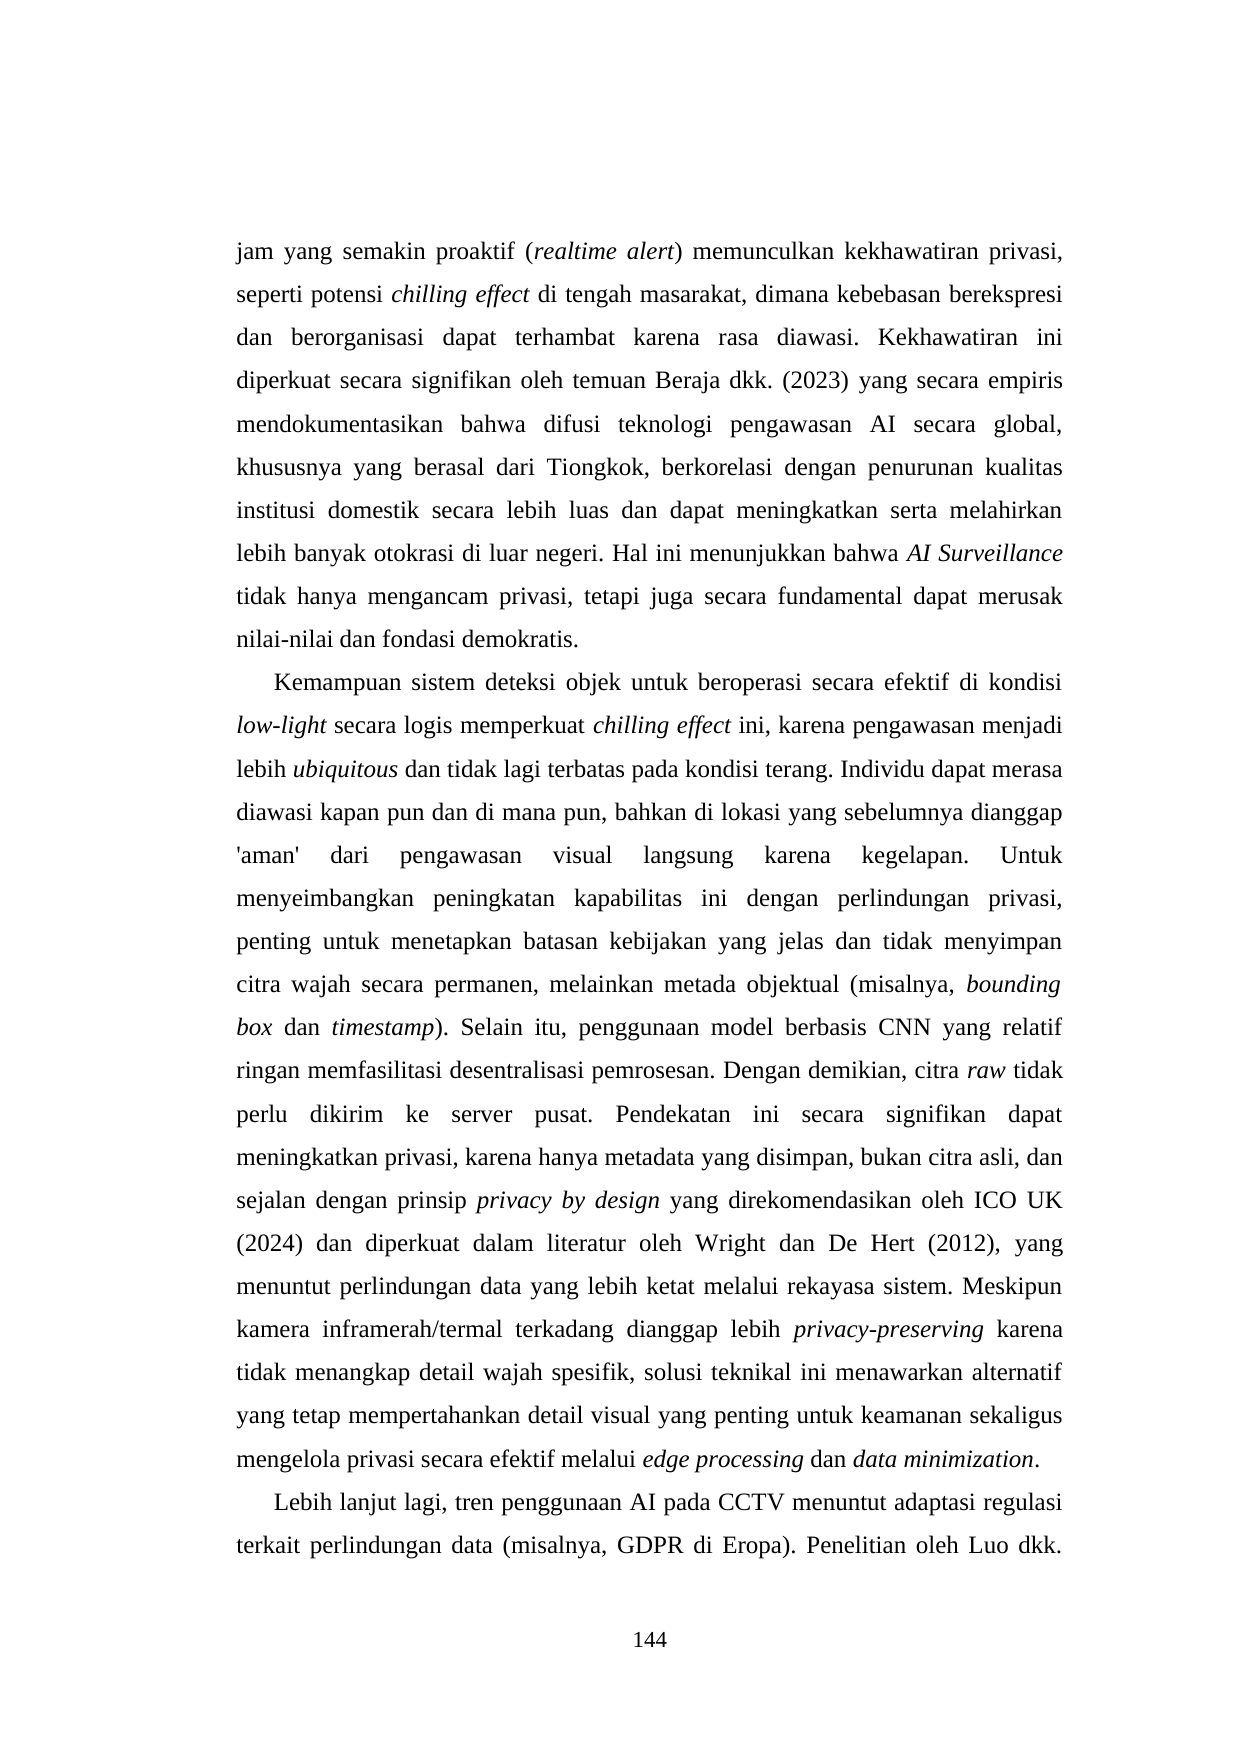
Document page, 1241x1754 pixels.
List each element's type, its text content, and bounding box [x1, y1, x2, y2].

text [236, 1487, 1063, 1559]
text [236, 236, 1063, 653]
text Kemampuan sistem deteksi objek untuk beroperasi secara efektif di kondisi low-light secara logis memperkuat chilling effect ini, karena pengawasan menjadi lebih ubiquitous dan tidak lagi terbatas pada kondisi terang. Individu dapat merasa diawasi kapan pun dan di mana pun, bahkan di lokasi yang sebelumnya dianggap 'aman' dari pengawasan visual langsung karena kegelapan. Untuk menyeimbangkan peningkatan kapabilitas ini dengan perlindungan privasi, penting untuk menetapkan batasan kebijakan yang jelas dan tidak menyimpan citra wajah secara permanen, melainkan metada objektual (misalnya, bounding box dan timestamp). Selain itu, penggunaan model berbasis CNN yang relatif ringan memfasilitasi desentralisasi pemrosesan. Dengan demikian, citra raw tidak perlu dikirim ke server pusat. Pendekatan ini secara signifikan dapat meningkatkan privasi, karena hanya metadata yang disimpan, bukan citra asli, dan sejalan dengan prinsip privacy by design yang direkomendasikan oleh ICO UK (2024) dan diperkuat dalam literatur oleh Wright dan De Hert (2012), yang menuntut perlindungan data yang lebih ketat melalui rekayasa sistem. Meskipun kamera inframerah/termal terkadang dianggap lebih privacy-preserving karena tidak menangkap detail wajah spesifik, solusi teknikal ini menawarkan alternatif yang tetap mempertahankan detail visual yang penting untuk keamanan sekaligus mengelola privasi secara efektif melalui edge processing dan data minimization. [236, 667, 1063, 1472]
